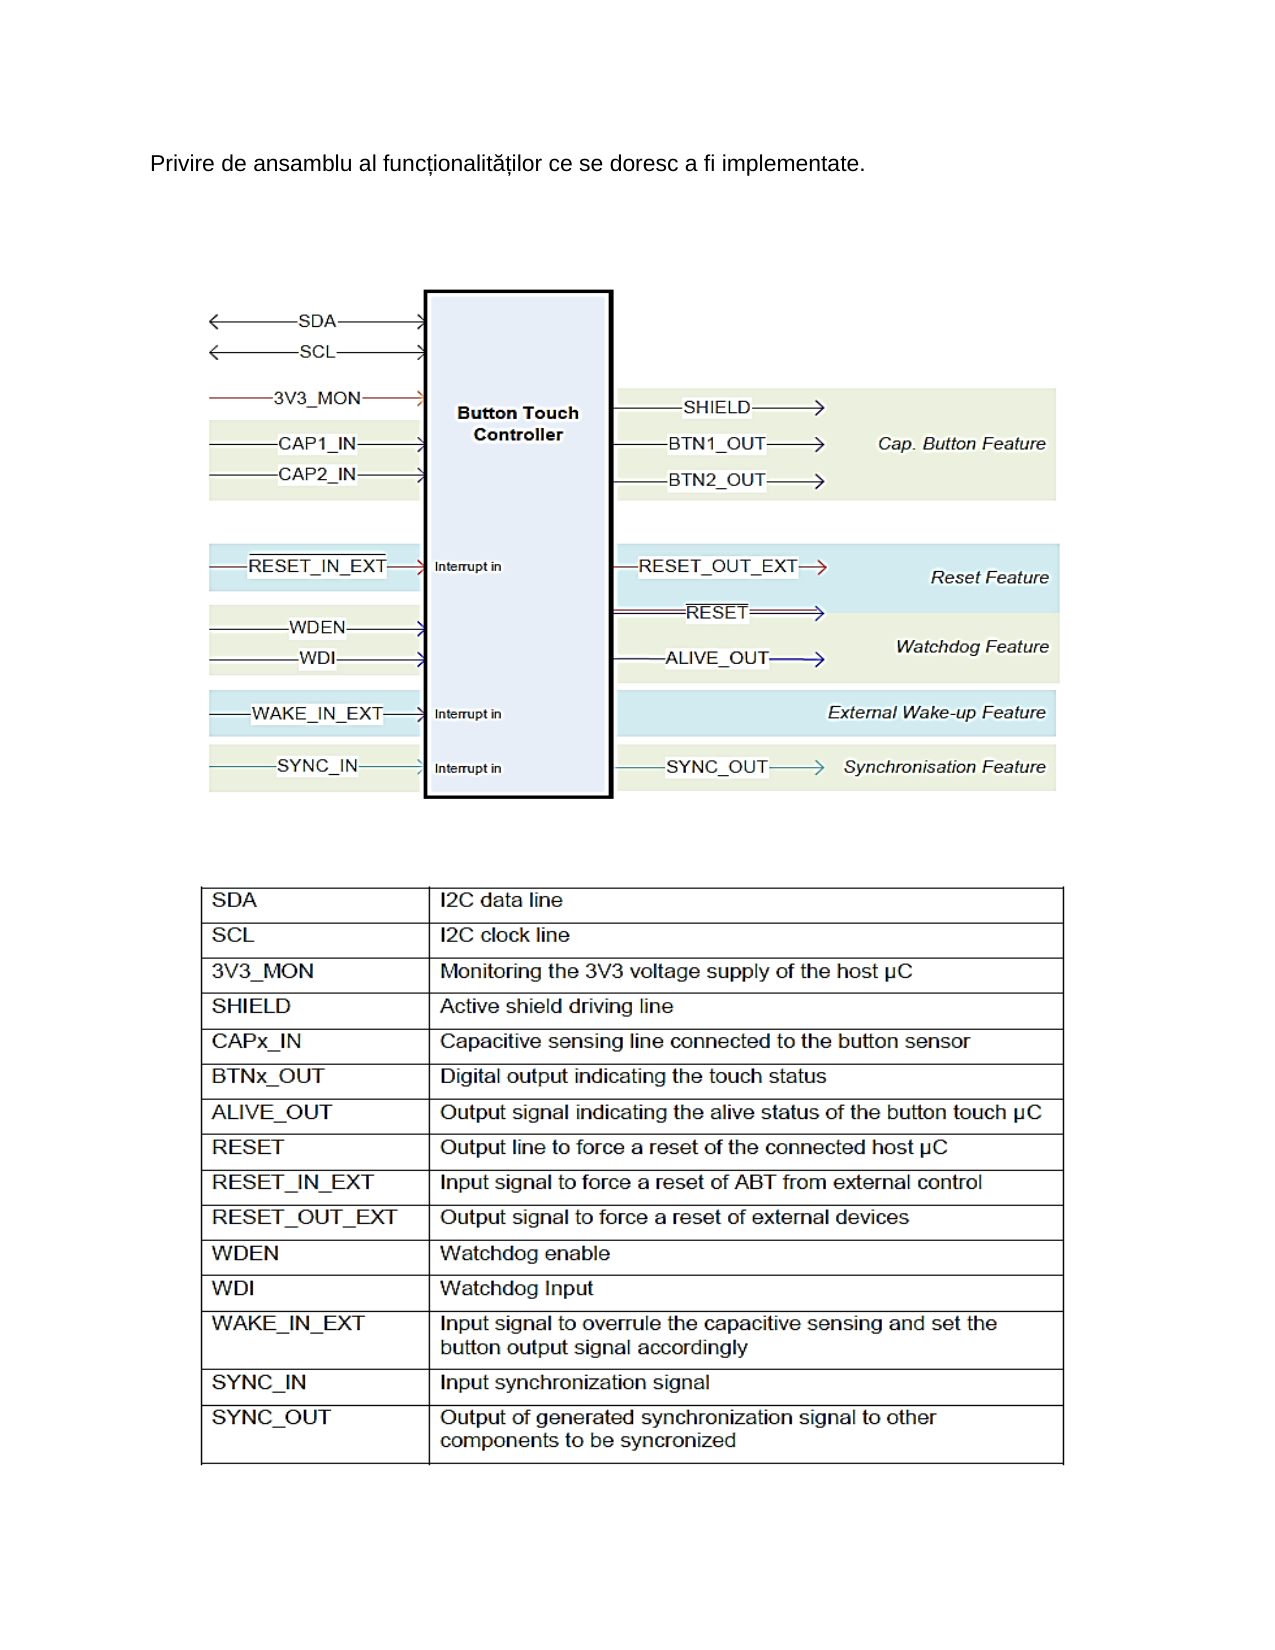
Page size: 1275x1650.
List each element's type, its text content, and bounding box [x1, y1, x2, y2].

text Privire de ansamblu al funcționalităților ce se doresc a fi implementate. [150, 150, 1125, 176]
picture [175, 866, 1089, 1493]
picture [175, 250, 1099, 833]
